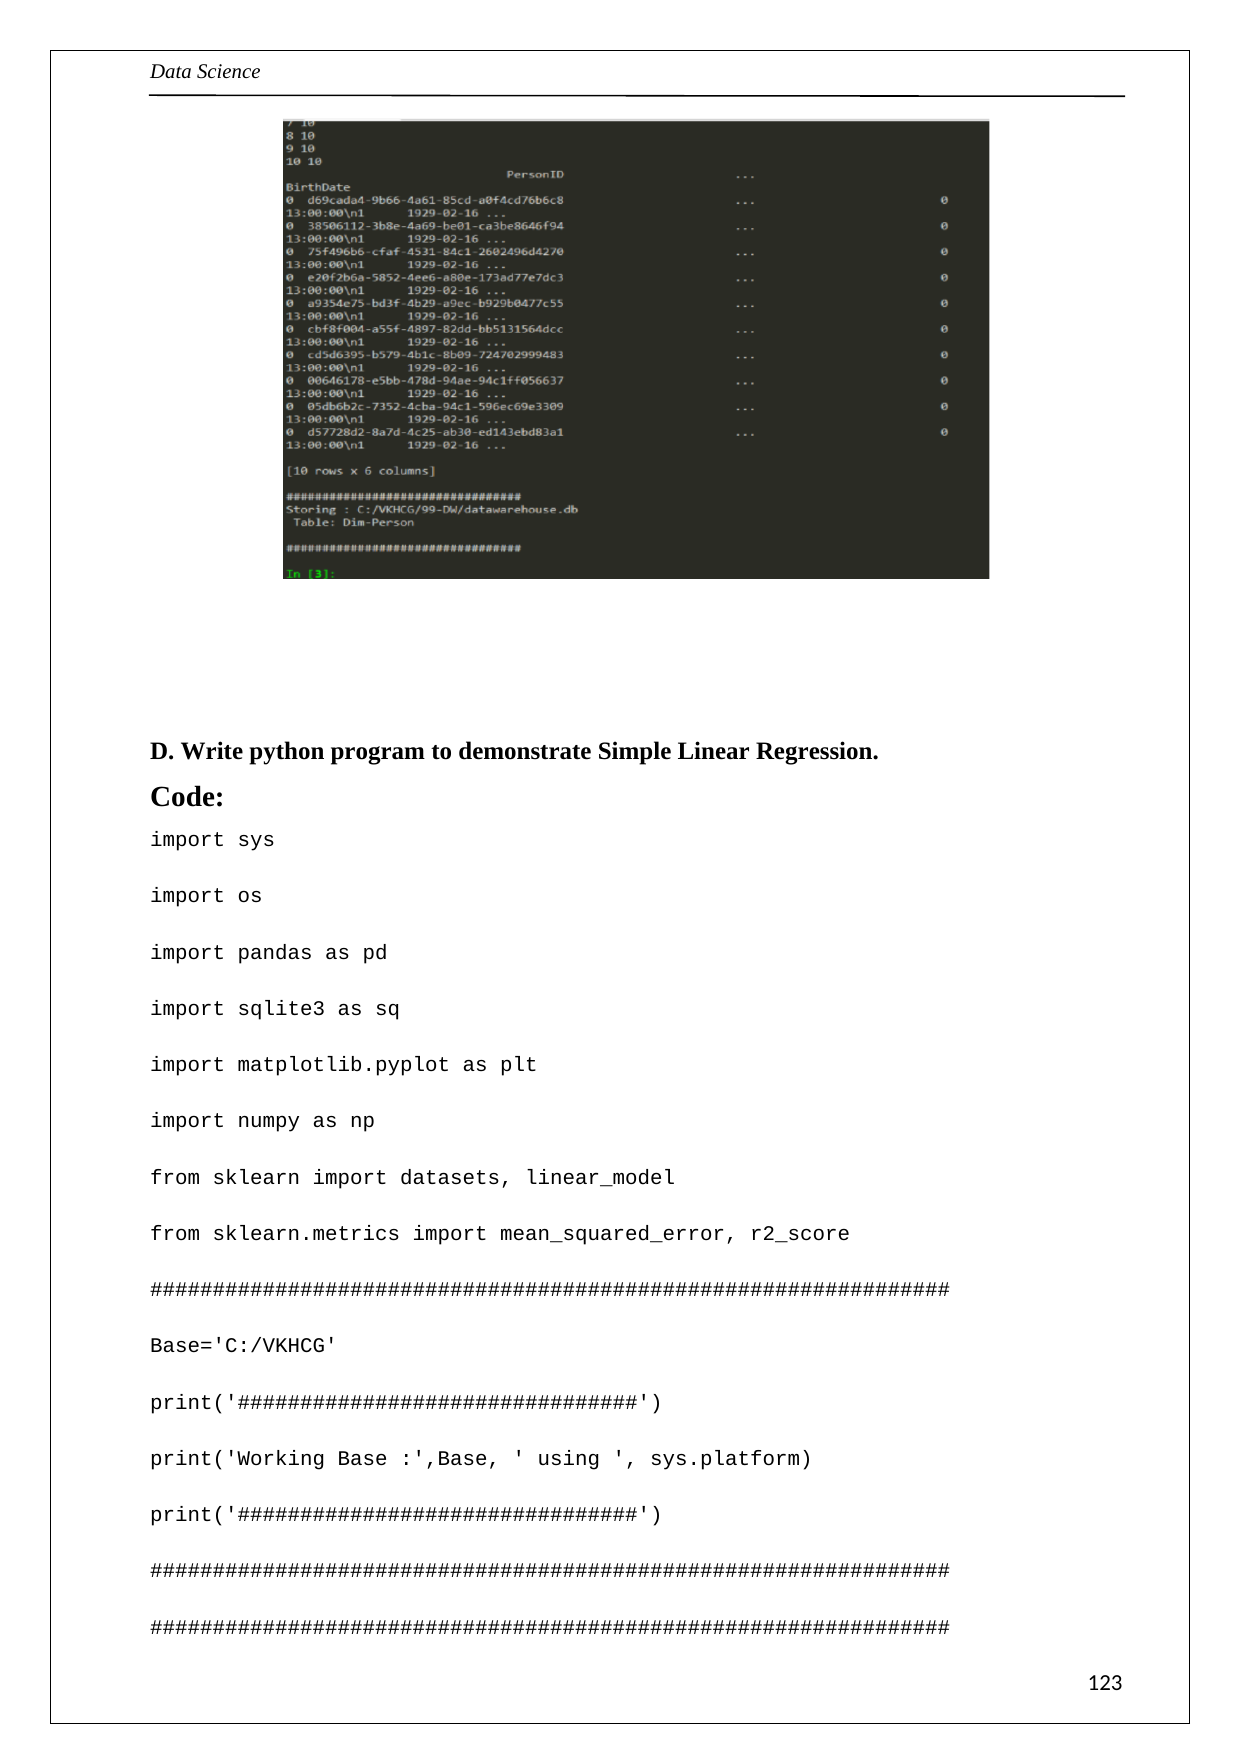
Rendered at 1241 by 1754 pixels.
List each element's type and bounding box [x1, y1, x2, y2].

picture [282, 118, 990, 579]
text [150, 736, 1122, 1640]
